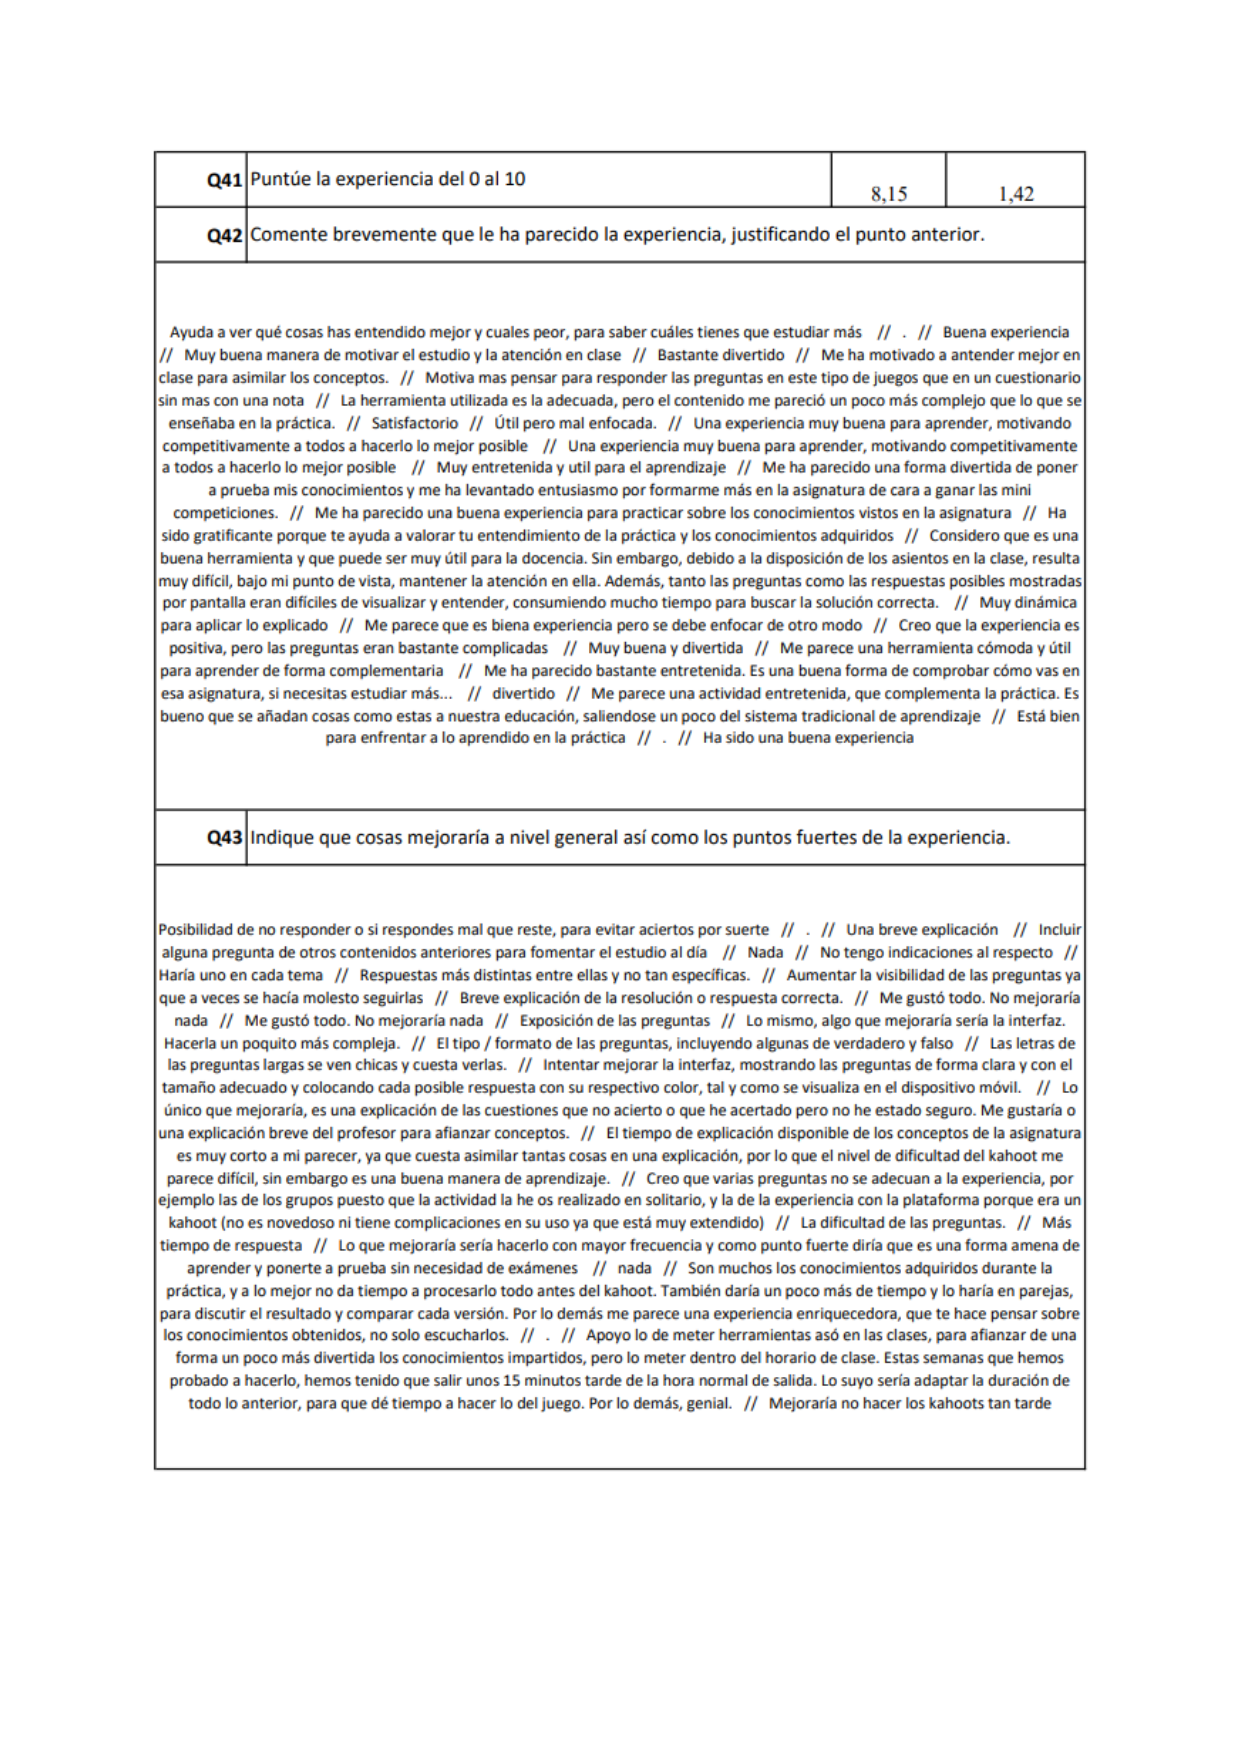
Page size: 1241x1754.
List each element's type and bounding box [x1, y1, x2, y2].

picture [147, 147, 1093, 1477]
